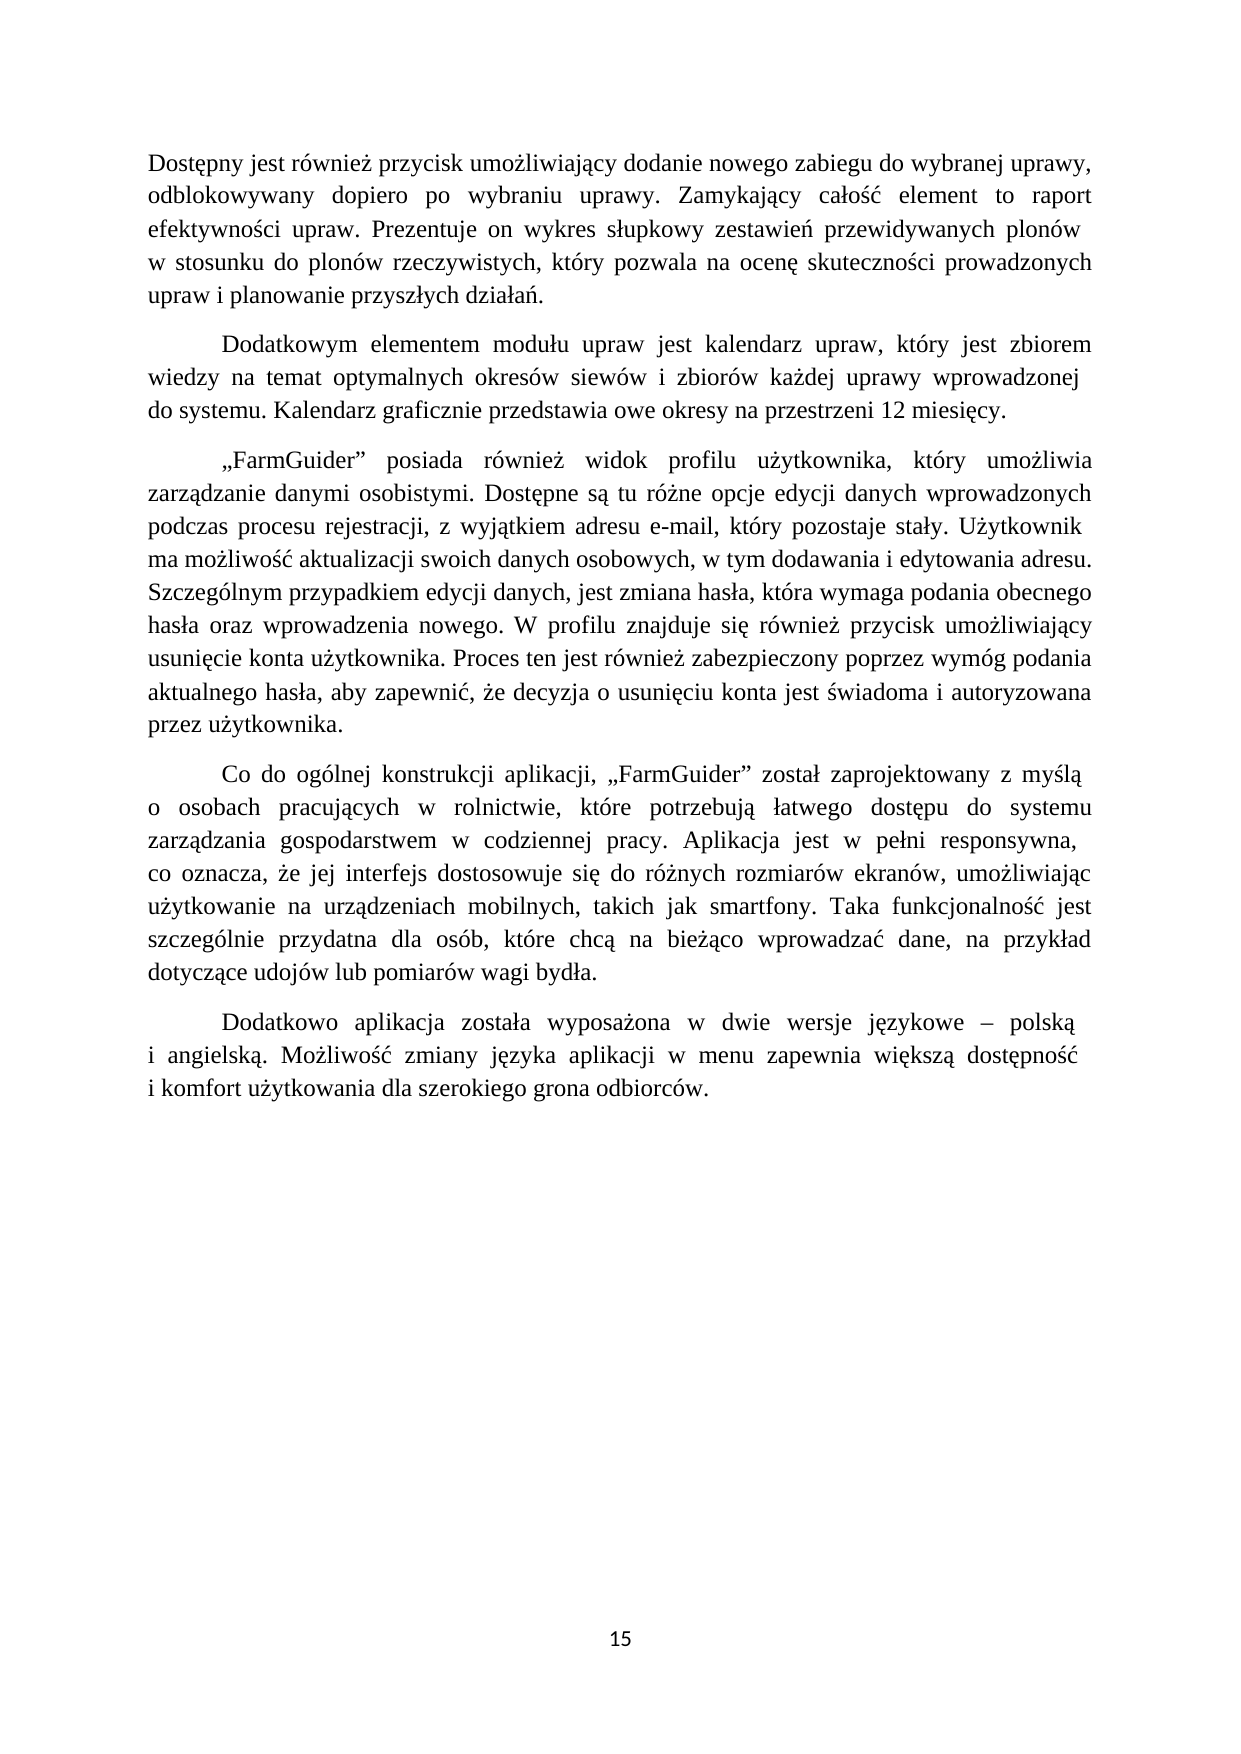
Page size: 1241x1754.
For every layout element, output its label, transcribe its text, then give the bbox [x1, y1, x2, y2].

text Dodatkowo aplikacja została wyposażona w dwie wersje językowe – polską i angielską. Możliwość zmiany języka aplikacji w menu zapewnia większą dostępność i komfort użytkowania dla szerokiego grona odbiorców. [148, 1007, 1093, 1102]
text Dodatkowym elementem modułu upraw jest kalendarz upraw, który jest zbiorem wiedzy na temat optymalnych okresów siewów i zbiorów każdej uprawy wprowadzonej do systemu. Kalendarz graficznie przedstawia owe okresy na przestrzeni 12 miesięcy. [148, 329, 1093, 424]
text „FarmGuider” posiada również widok profilu użytkownika, który umożliwia zarządzanie danymi osobistymi. Dostępne są tu różne opcje edycji danych wprowadzonych podczas procesu rejestracji, z wyjątkiem adresu e-mail, który pozostaje stały. Użytkownik ma możliwość aktualizacji swoich danych osobowych, w tym dodawania i edytowania adresu. Szczególnym przypadkiem edycji danych, jest zmiana hasła, która wymaga podania obecnego hasła oraz wprowadzenia nowego. W profilu znajduje się również przycisk umożliwiający usunięcie konta użytkownika. Proces ten jest również zabezpieczony poprzez wymóg podania aktualnego hasła, aby zapewnić, że decyzja o usunięciu konta jest świadoma i autoryzowana przez użytkownika. [148, 445, 1093, 738]
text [148, 148, 1093, 308]
text Co do ogólnej konstrukcji aplikacji, „FarmGuider” został zaprojektowany z myślą o osobach pracujących w rolnictwie, które potrzebują łatwego dostępu do systemu zarządzania gospodarstwem w codziennej pracy. Aplikacja jest w pełni responsywna, co oznacza, że jej interfejs dostosowuje się do różnych rozmiarów ekranów, umożliwiając użytkowanie na urządzeniach mobilnych, takich jak smartfony. Taka funkcjonalność jest szczególnie przydatna dla osób, które chcą na bieżąco wprowadzać dane, na przykład dotyczące udojów lub pomiarów wagi bydła. [148, 759, 1093, 986]
